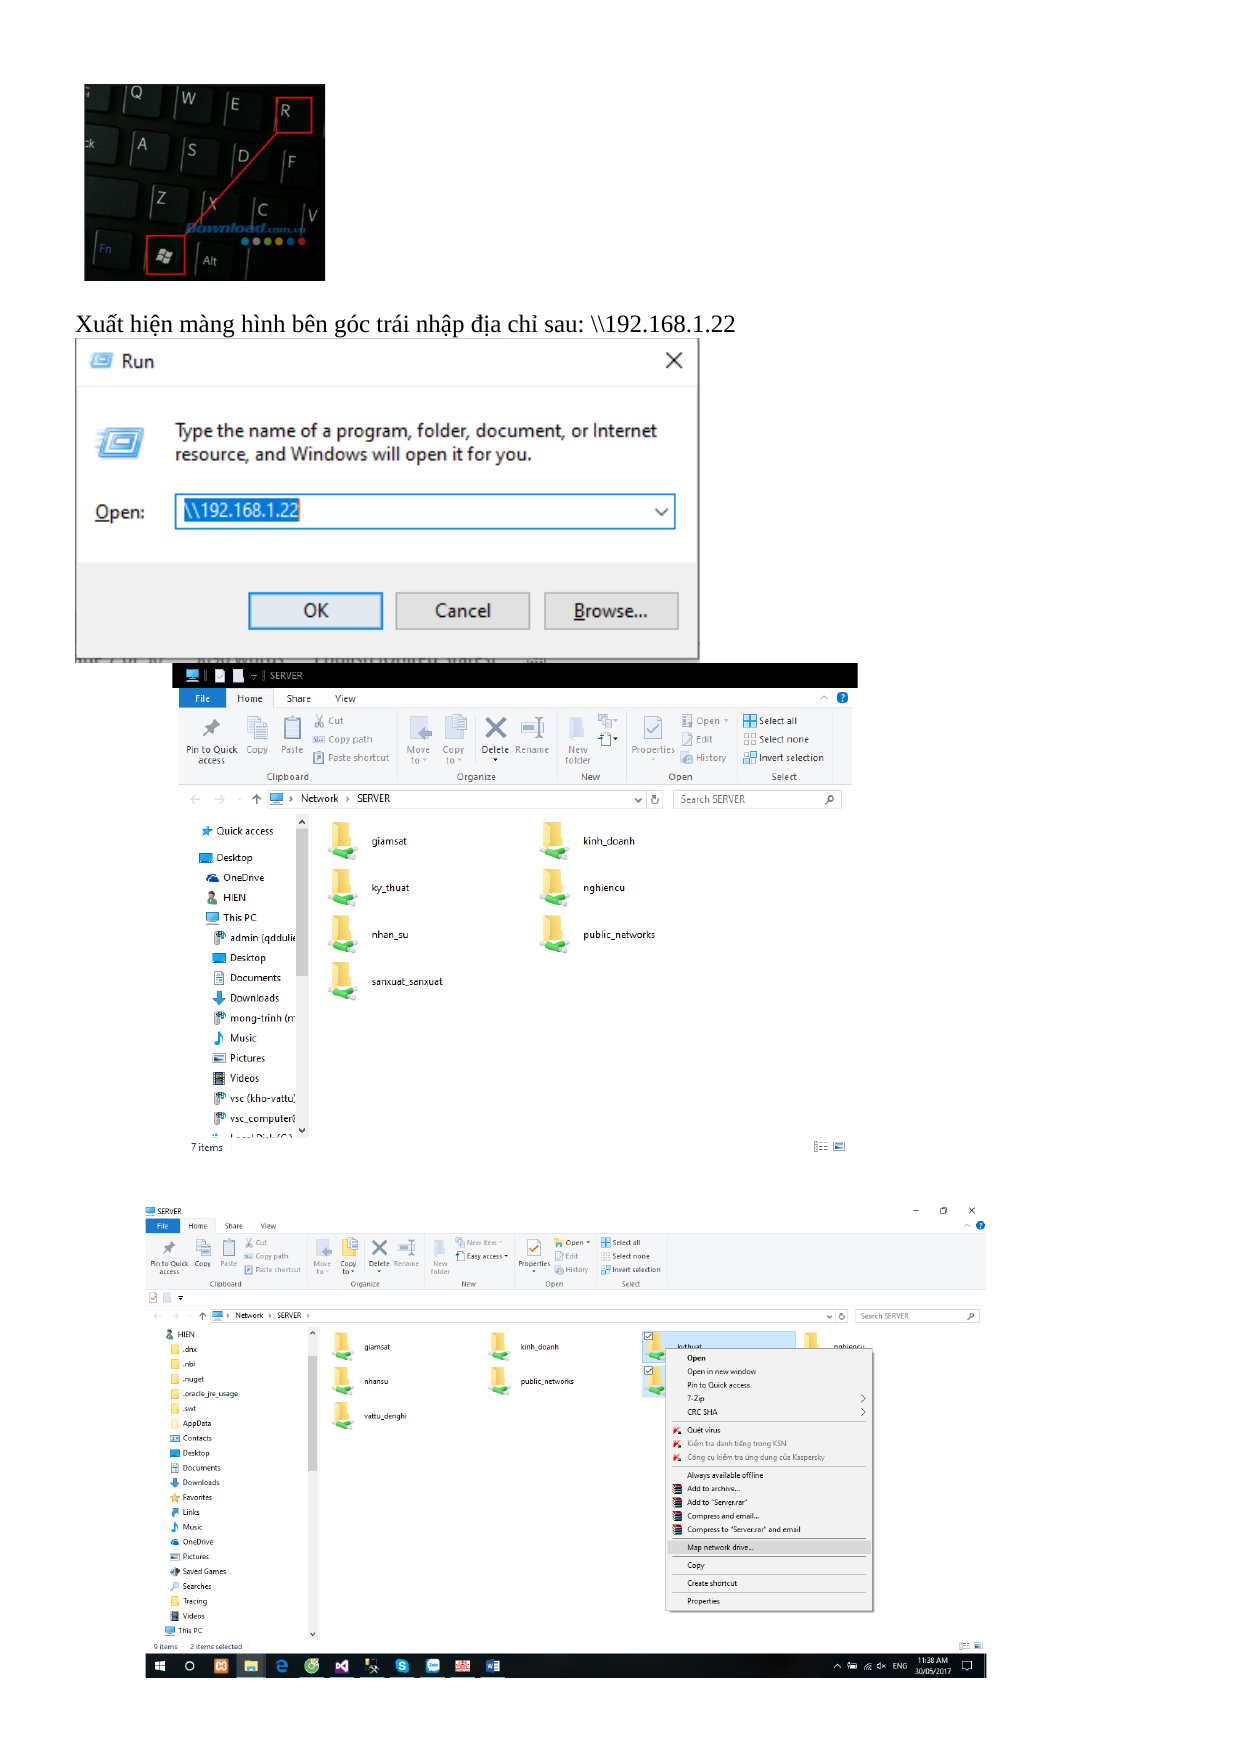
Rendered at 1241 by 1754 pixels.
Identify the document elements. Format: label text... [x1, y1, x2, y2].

picture [75, 338, 700, 663]
text Xuất hiện màng hình bên góc trái nhập địa chỉ sau: \\192.168.1.22 [75, 309, 1146, 338]
picture [145, 1204, 987, 1678]
picture [84, 84, 325, 281]
